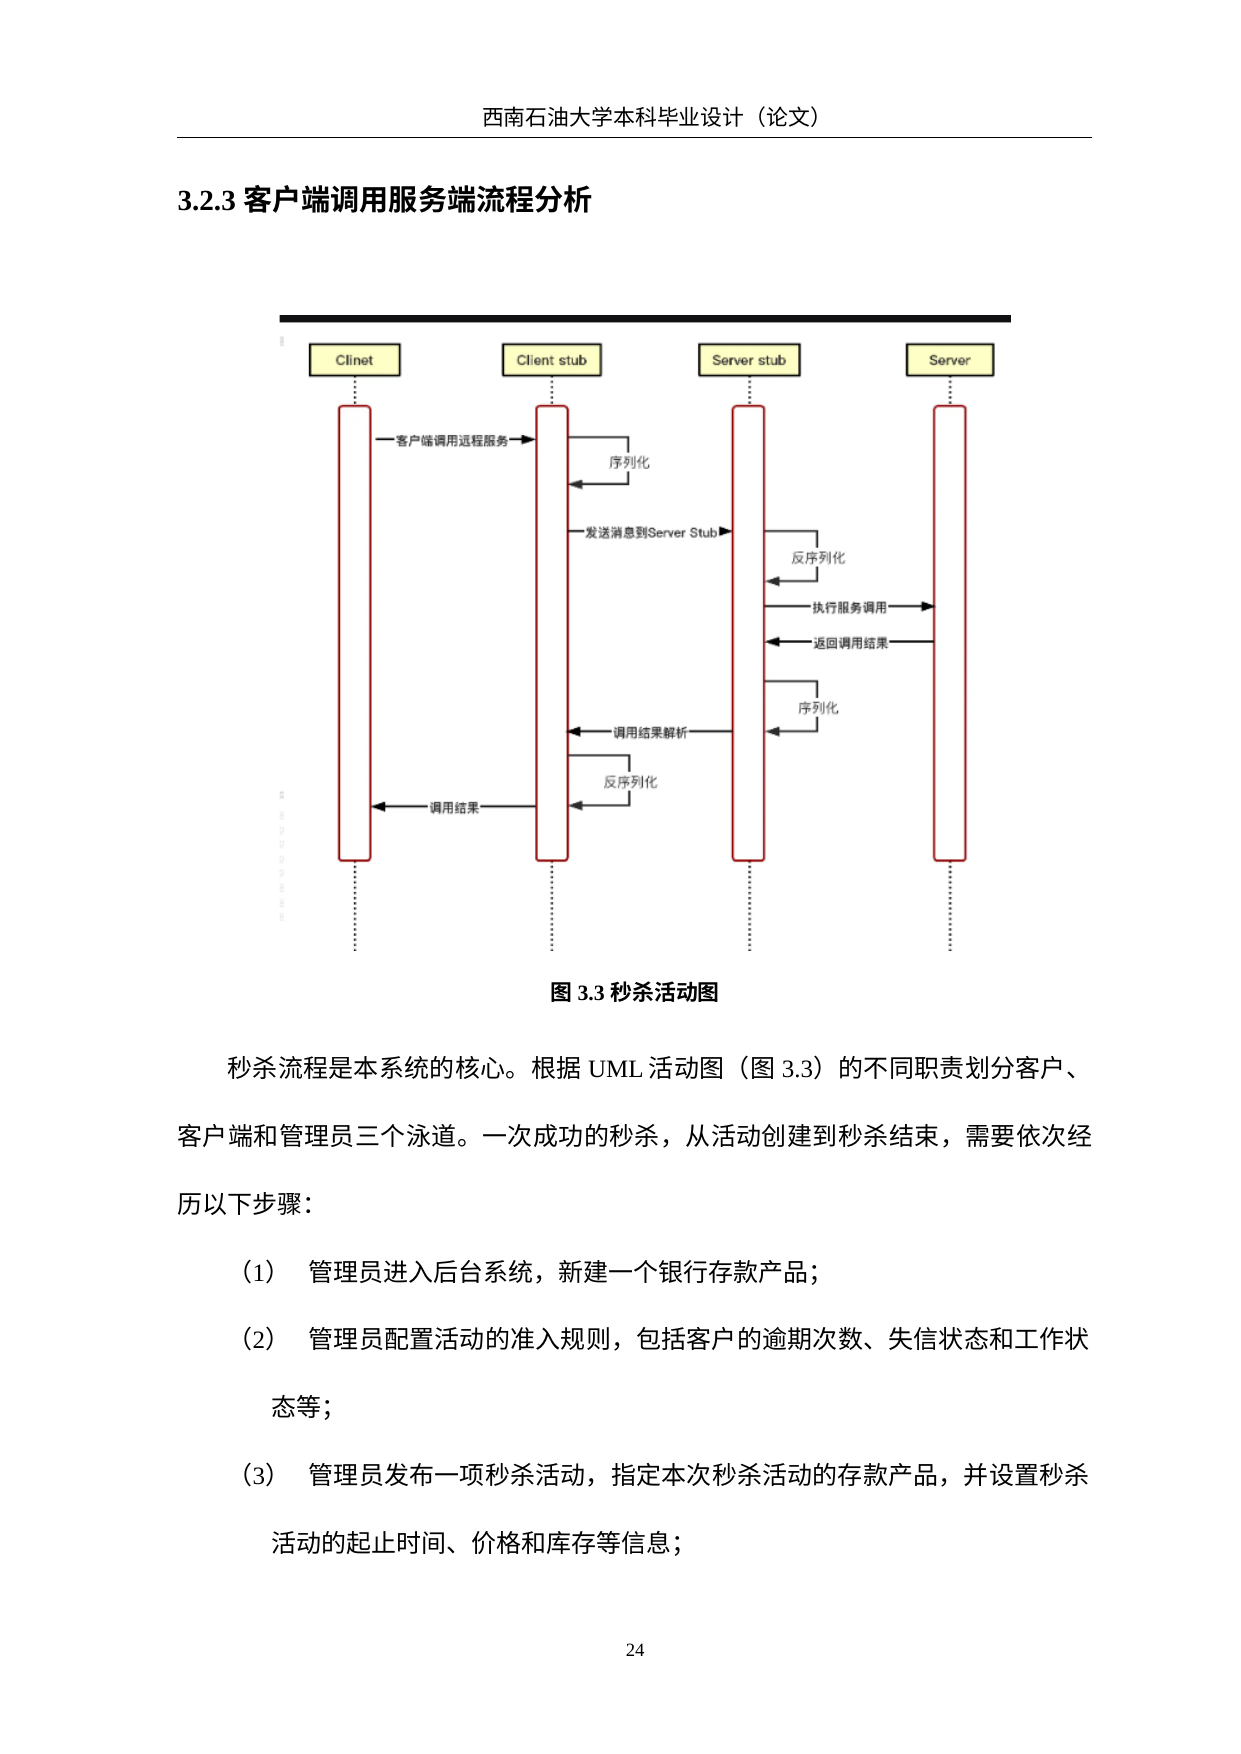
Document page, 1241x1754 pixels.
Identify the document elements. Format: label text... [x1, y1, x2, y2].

text 图 3.3 秒杀活动图 [177, 973, 1092, 1007]
picture [279, 315, 1011, 951]
list 管理员进入后台系统，新建一个银行存款产品； [227, 1236, 1092, 1304]
subtitle 客户端调用服务端流程分析 [177, 164, 1092, 232]
text 秒杀流程是本系统的核心。根据UML活动图（图 3.3）的不同职责划分客户、客户端和管理员三个泳道。一次成功的秒杀，从活动创建到秒杀结束，需要依次经历以下步骤： [177, 1032, 1092, 1236]
list 管理员配置活动的准入规则，包括客户的逾期次数、失信状态和工作状态等； [227, 1304, 1092, 1440]
list 管理员发布一项秒杀活动，指定本次秒杀活动的存款产品，并设置秒杀活动的起止时间、价格和库存等信息； [227, 1440, 1092, 1576]
